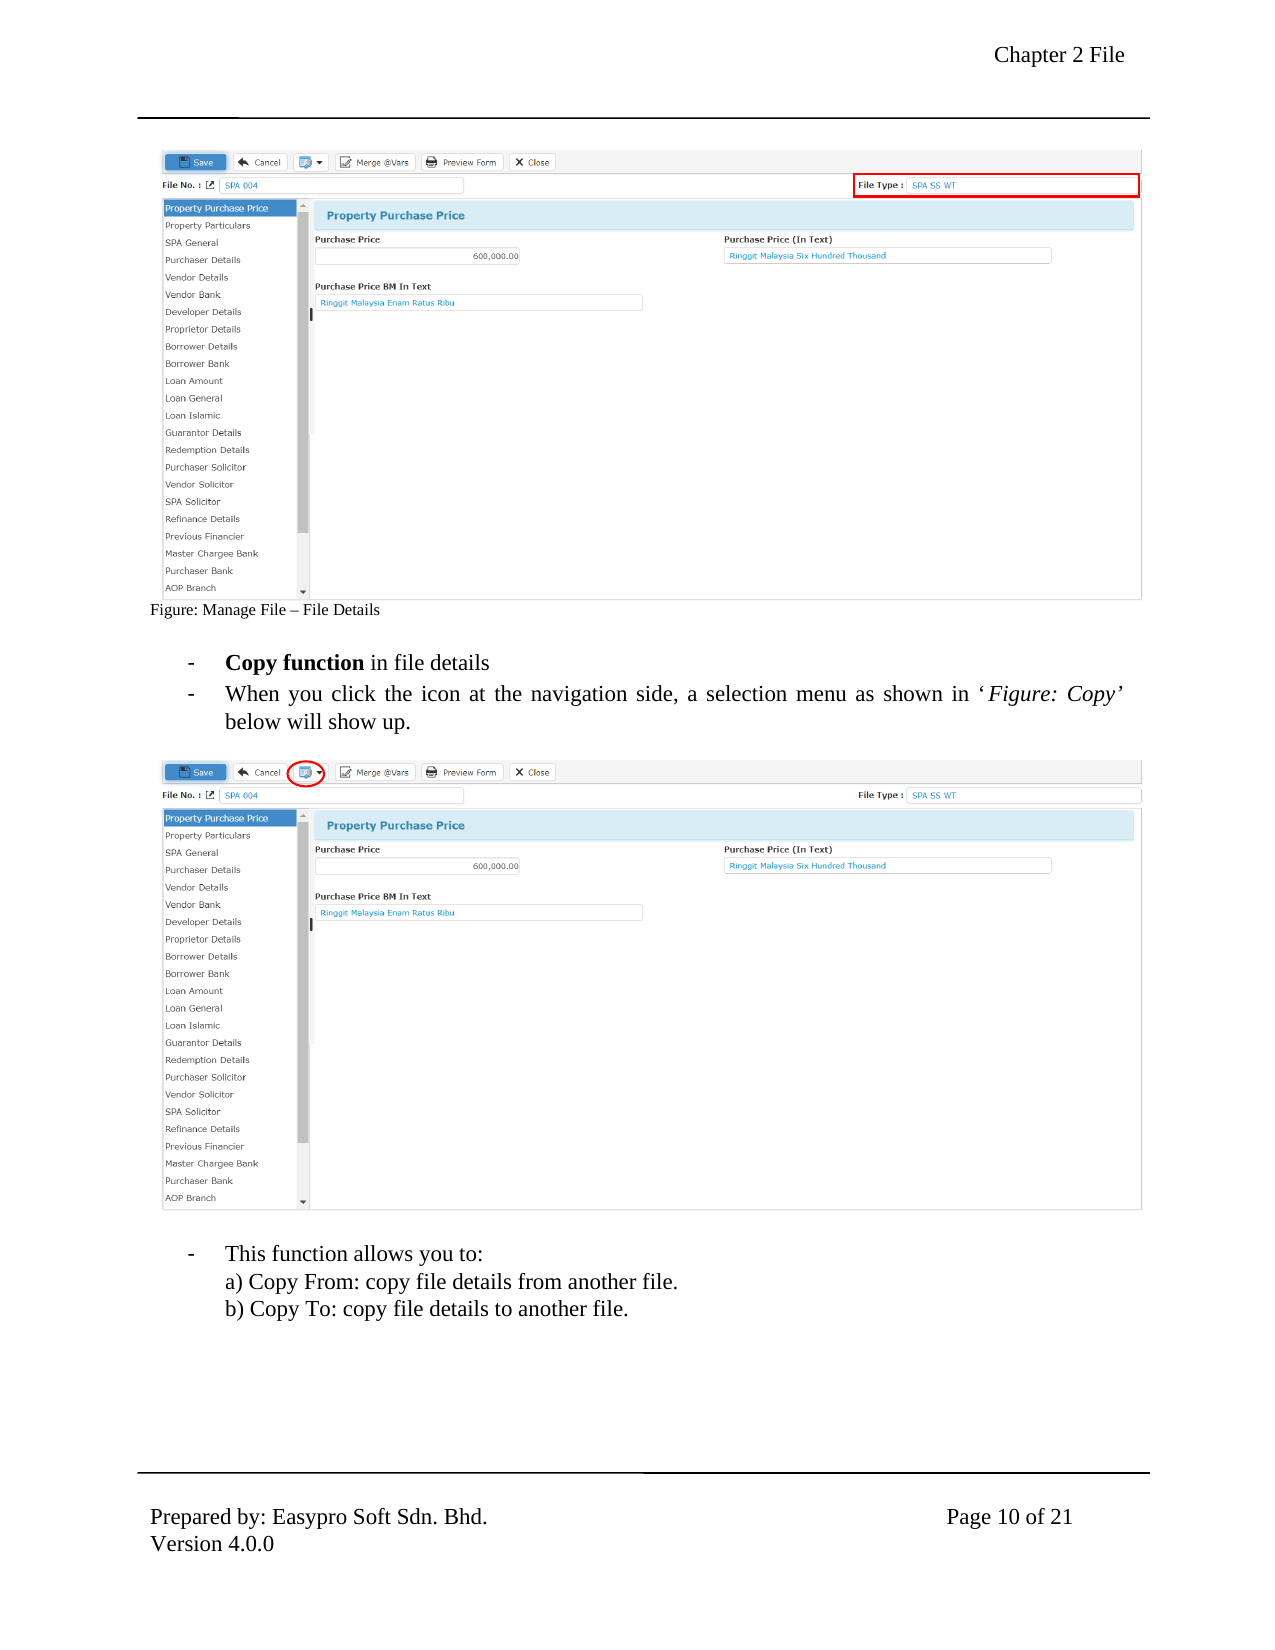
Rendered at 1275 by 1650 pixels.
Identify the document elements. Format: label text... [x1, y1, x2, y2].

text b) Copy To: copy file details to another file. [150, 1295, 1125, 1321]
list This function allows you to: [187, 1237, 1125, 1268]
text Figure: Manage File – File Details [150, 601, 1125, 619]
picture [289, 763, 322, 785]
picture [150, 150, 1153, 601]
text a) Copy From: copy file details from another file. [150, 1268, 1125, 1295]
list When you click the icon at the navigation side, a selection menu as shown in ‘Figure: Copy’ below will show up. [187, 677, 1125, 734]
picture [150, 760, 1153, 1211]
list Copy function in file details [187, 646, 1125, 677]
